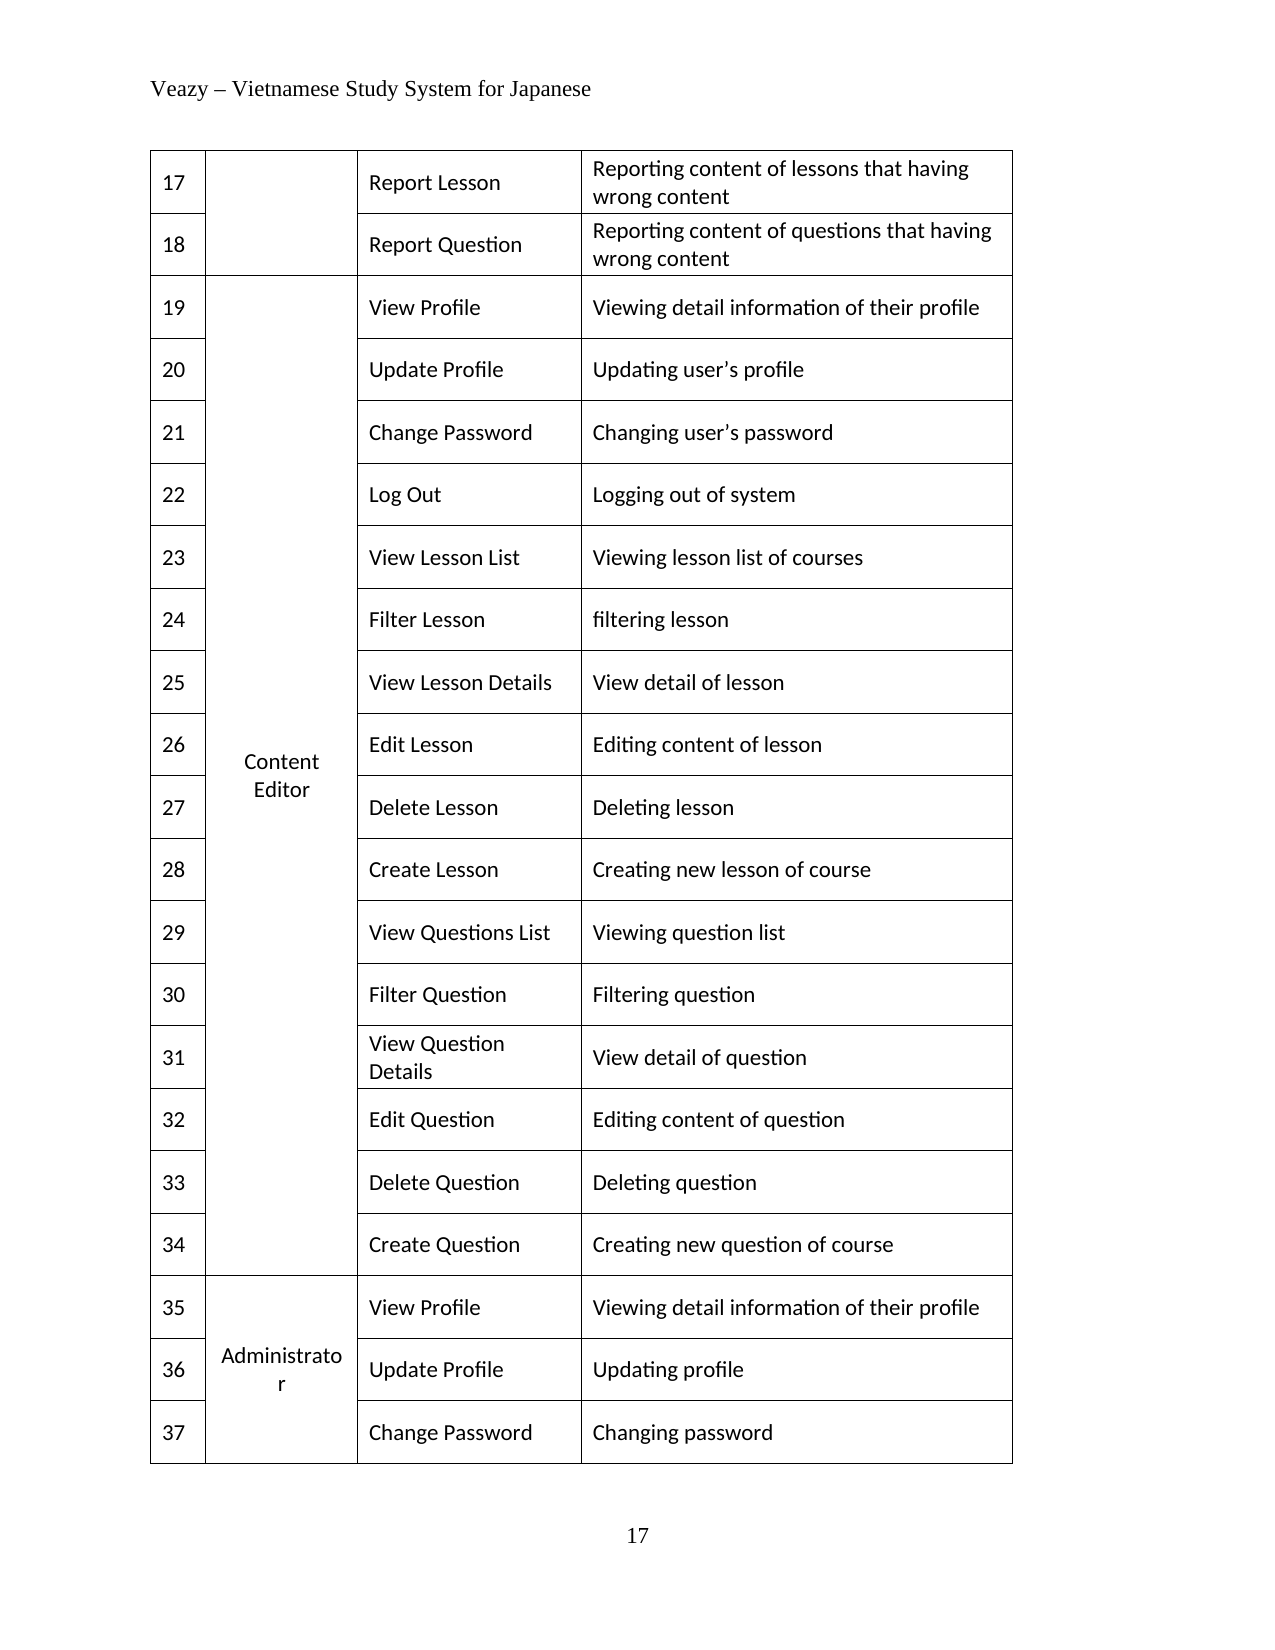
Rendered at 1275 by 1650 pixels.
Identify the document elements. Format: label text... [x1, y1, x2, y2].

table_cell Reporting content of lessons that having wrong content [582, 151, 1012, 212]
table_cell 17 [151, 151, 205, 212]
table_cell Delete Question [358, 1151, 581, 1212]
table_cell 34 [151, 1214, 205, 1275]
table_cell View Question Details [358, 1026, 581, 1087]
table_cell Viewing lesson list of courses [582, 526, 1012, 587]
table_cell Updating profile [582, 1339, 1012, 1400]
table_cell Create Lesson [358, 839, 581, 900]
table_cell Logging out of system [582, 464, 1012, 525]
table_cell 35 [151, 1276, 205, 1337]
table_cell Filter Question [358, 964, 581, 1025]
table_cell Updating user’s profile [582, 339, 1012, 400]
table_cell 26 [151, 714, 205, 775]
table_cell Viewing detail information of their profile [582, 1276, 1012, 1337]
table_cell 19 [151, 276, 205, 337]
table_cell Change Password [358, 1401, 581, 1462]
table_cell filtering lesson [582, 589, 1012, 650]
table_cell View Profile [358, 276, 581, 337]
table_cell Creating new question of course [582, 1214, 1012, 1275]
table_cell View Questions List [358, 901, 581, 962]
table_cell Reporting content of questions that having wrong content [582, 214, 1012, 275]
table_cell 31 [151, 1026, 205, 1087]
table_cell 21 [151, 401, 205, 462]
table_cell Update Profile [358, 339, 581, 400]
table_cell Delete Lesson [358, 776, 581, 837]
table_cell Creating new lesson of course [582, 839, 1012, 900]
table_cell Changing password [582, 1401, 1012, 1462]
table_cell Report Question [358, 214, 581, 275]
table_cell Change Password [358, 401, 581, 462]
table_cell View Profile [358, 1276, 581, 1337]
table_cell 27 [151, 776, 205, 837]
table_cell View detail of question [582, 1026, 1012, 1087]
table_cell Deleting question [582, 1151, 1012, 1212]
table_cell Filtering question [582, 964, 1012, 1025]
table_cell View Lesson List [358, 526, 581, 587]
table_cell Editing content of lesson [582, 714, 1012, 775]
table_cell 30 [151, 964, 205, 1025]
table_cell Viewing question list [582, 901, 1012, 962]
table_cell Edit Lesson [358, 714, 581, 775]
table_cell View detail of lesson [582, 651, 1012, 712]
table_cell 37 [151, 1401, 205, 1462]
table_cell Administrator [206, 1276, 357, 1462]
table_cell 24 [151, 589, 205, 650]
table_cell Filter Lesson [358, 589, 581, 650]
table_cell 20 [151, 339, 205, 400]
table_cell 25 [151, 651, 205, 712]
table_cell Content Editor [206, 276, 357, 1275]
table_cell Viewing detail information of their profile [582, 276, 1012, 337]
table_cell Create Question [358, 1214, 581, 1275]
table_cell Deleting lesson [582, 776, 1012, 837]
table_cell 28 [151, 839, 205, 900]
table_cell 32 [151, 1089, 205, 1150]
table_cell Report Lesson [358, 151, 581, 212]
table_cell 22 [151, 464, 205, 525]
table_cell Editing content of question [582, 1089, 1012, 1150]
table_cell 18 [151, 214, 205, 275]
table_cell Changing user’s password [582, 401, 1012, 462]
table_cell Update Profile [358, 1339, 581, 1400]
table_cell 29 [151, 901, 205, 962]
table_cell 33 [151, 1151, 205, 1212]
table_cell Log Out [358, 464, 581, 525]
table_cell 23 [151, 526, 205, 587]
table_cell 36 [151, 1339, 205, 1400]
table_cell View Lesson Details [358, 651, 581, 712]
table_cell Edit Question [358, 1089, 581, 1150]
